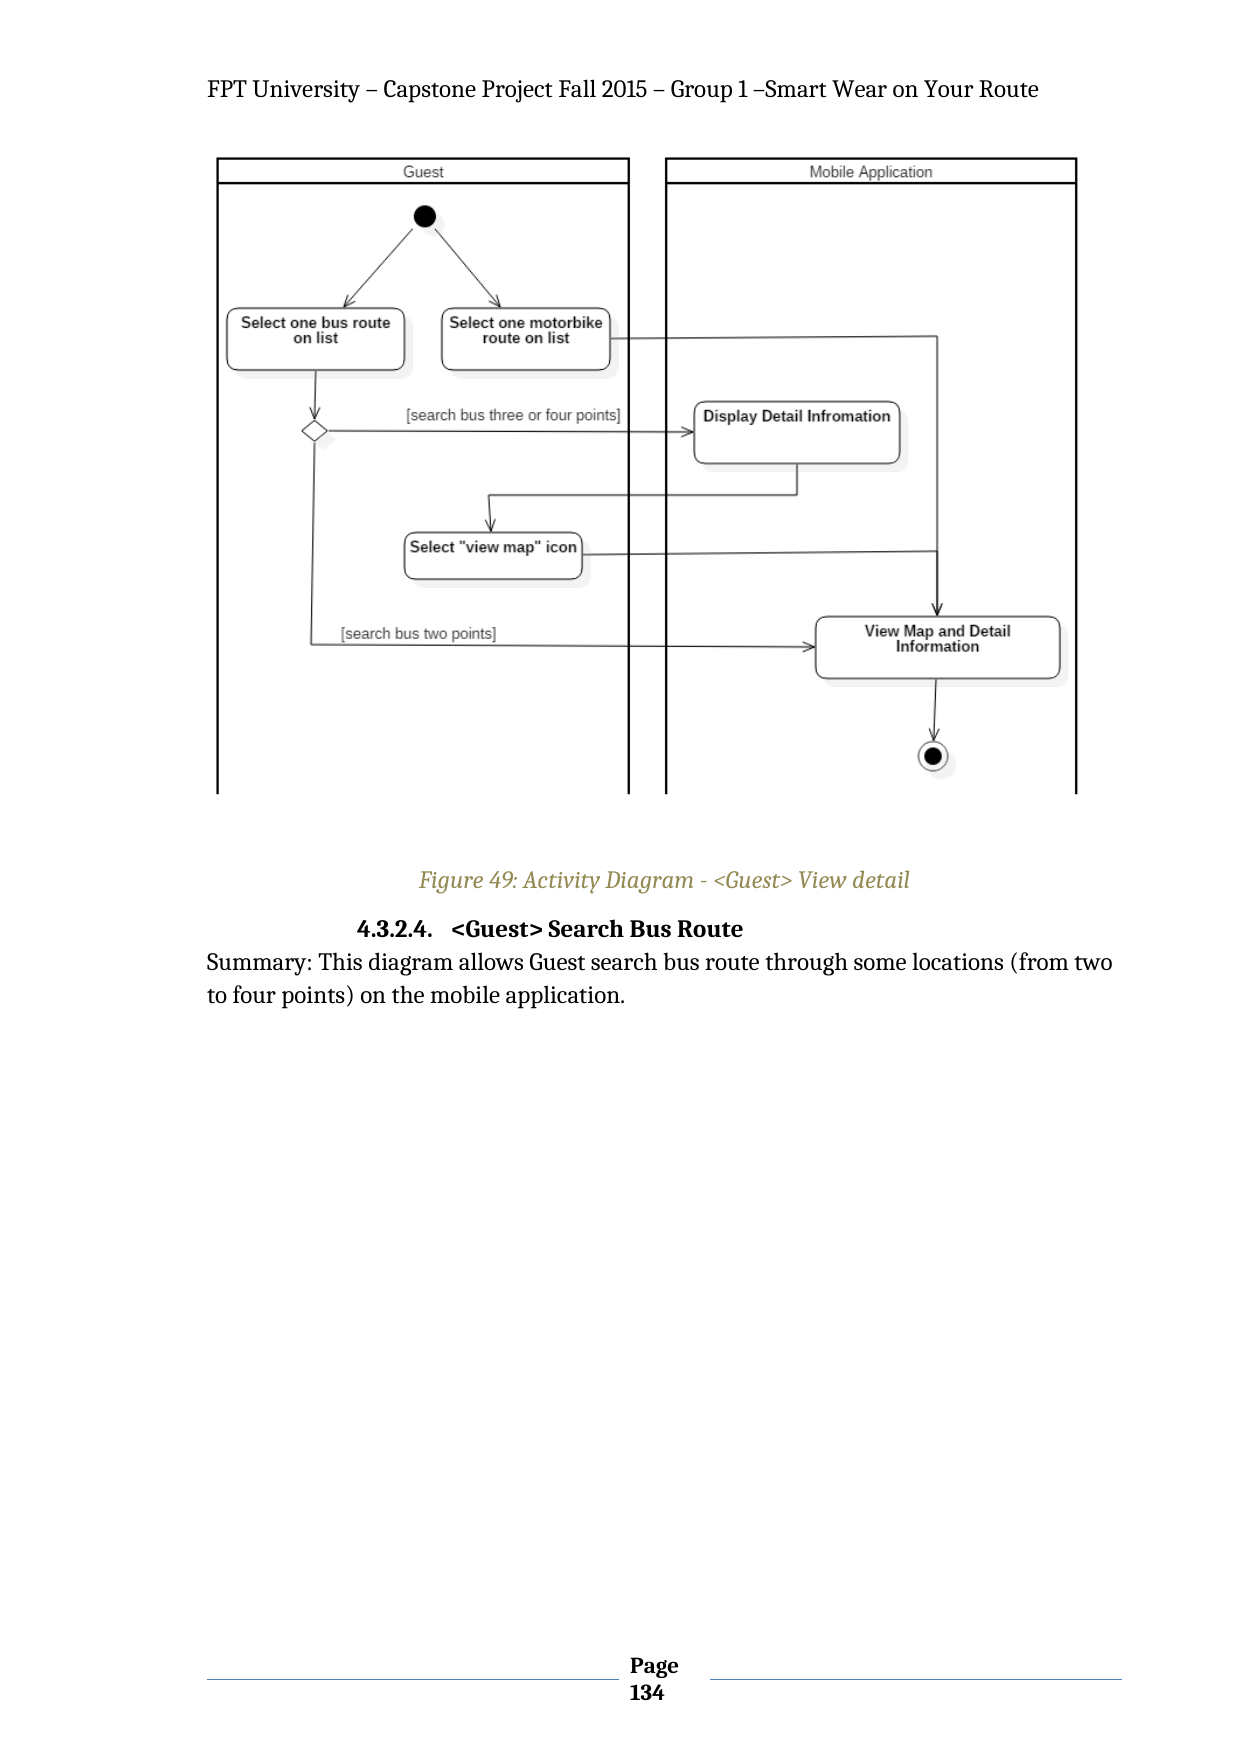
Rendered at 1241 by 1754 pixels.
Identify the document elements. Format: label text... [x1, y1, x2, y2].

text Summary: This diagram allows Guest search bus route through some locations (from two to four points) on the mobile application. [207, 948, 1122, 1010]
picture [206, 147, 1123, 841]
subtitle <Guest> Search Bus Route [357, 915, 1122, 944]
